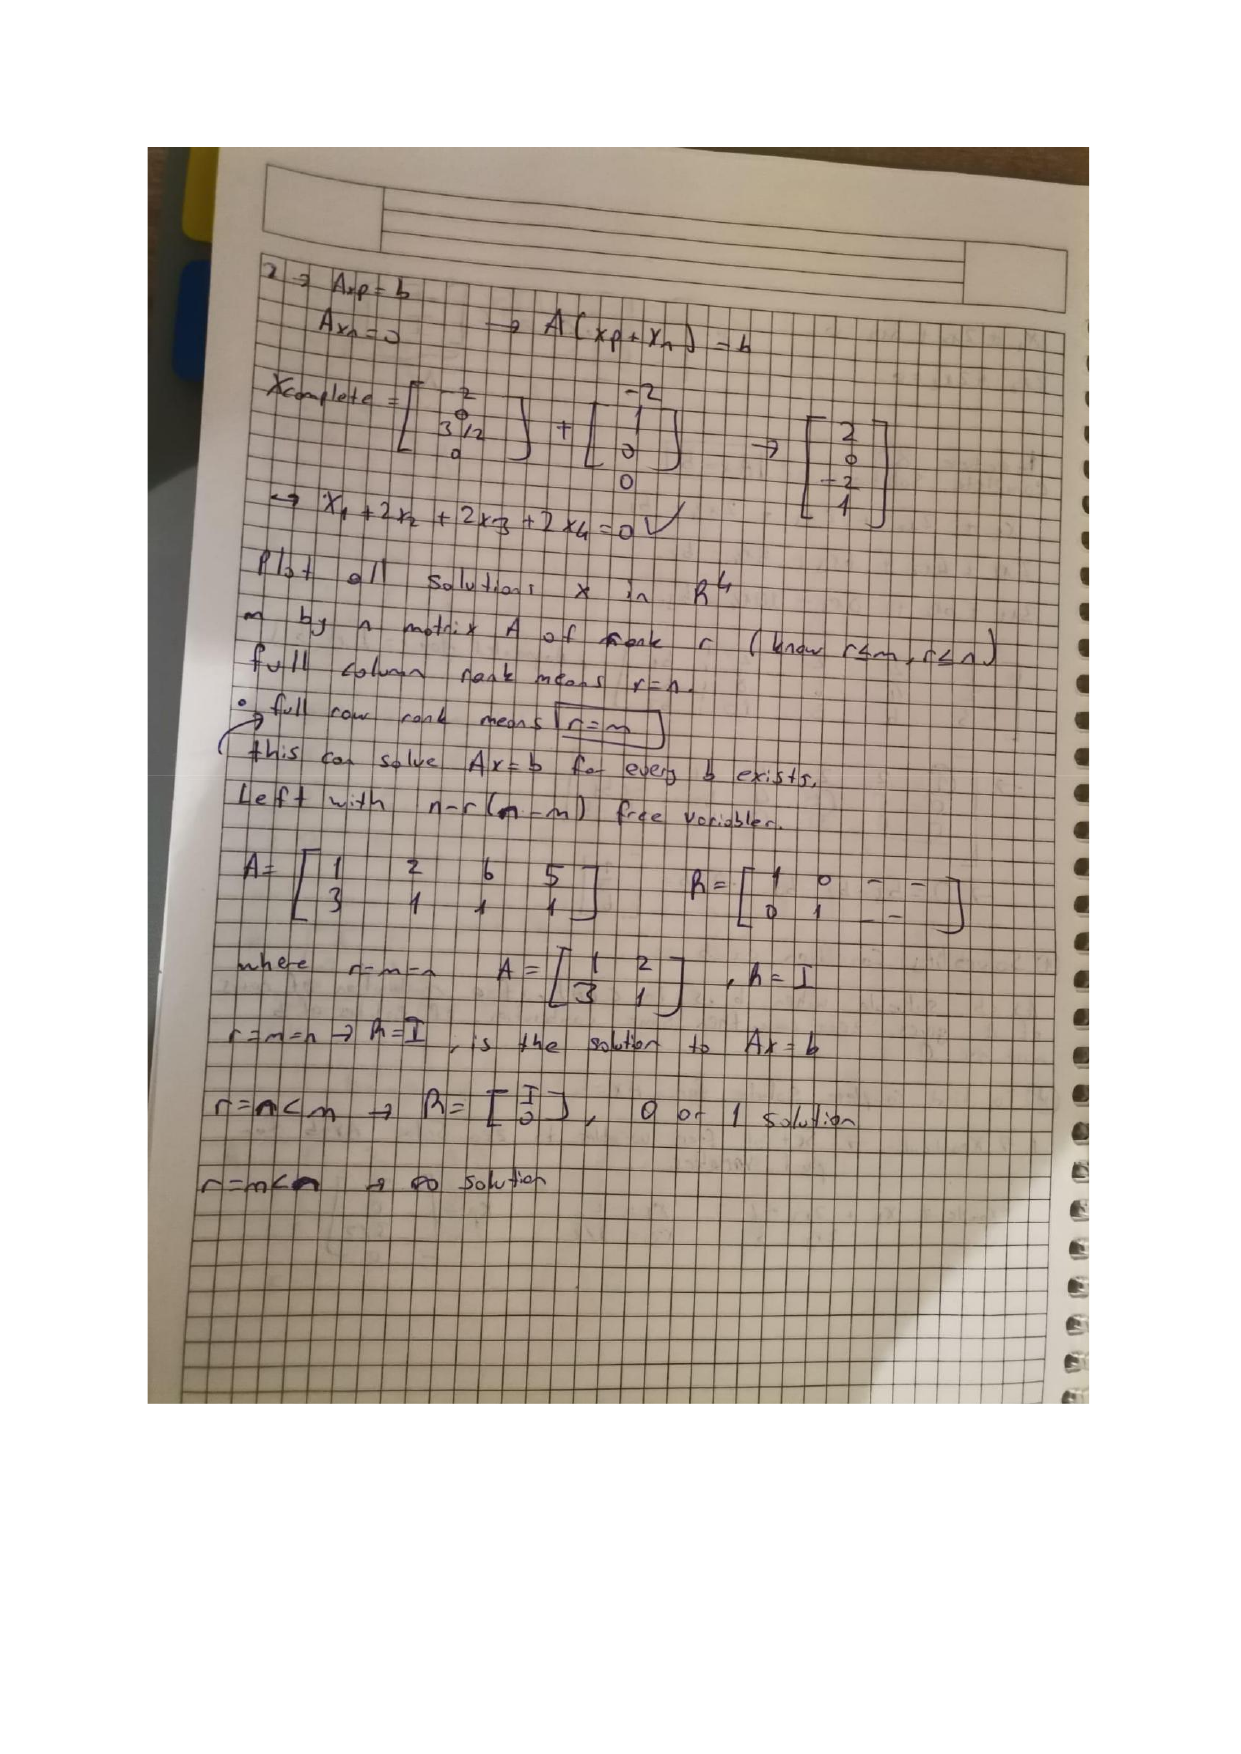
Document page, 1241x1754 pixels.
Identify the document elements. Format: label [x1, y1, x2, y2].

picture [147, 147, 1090, 1404]
